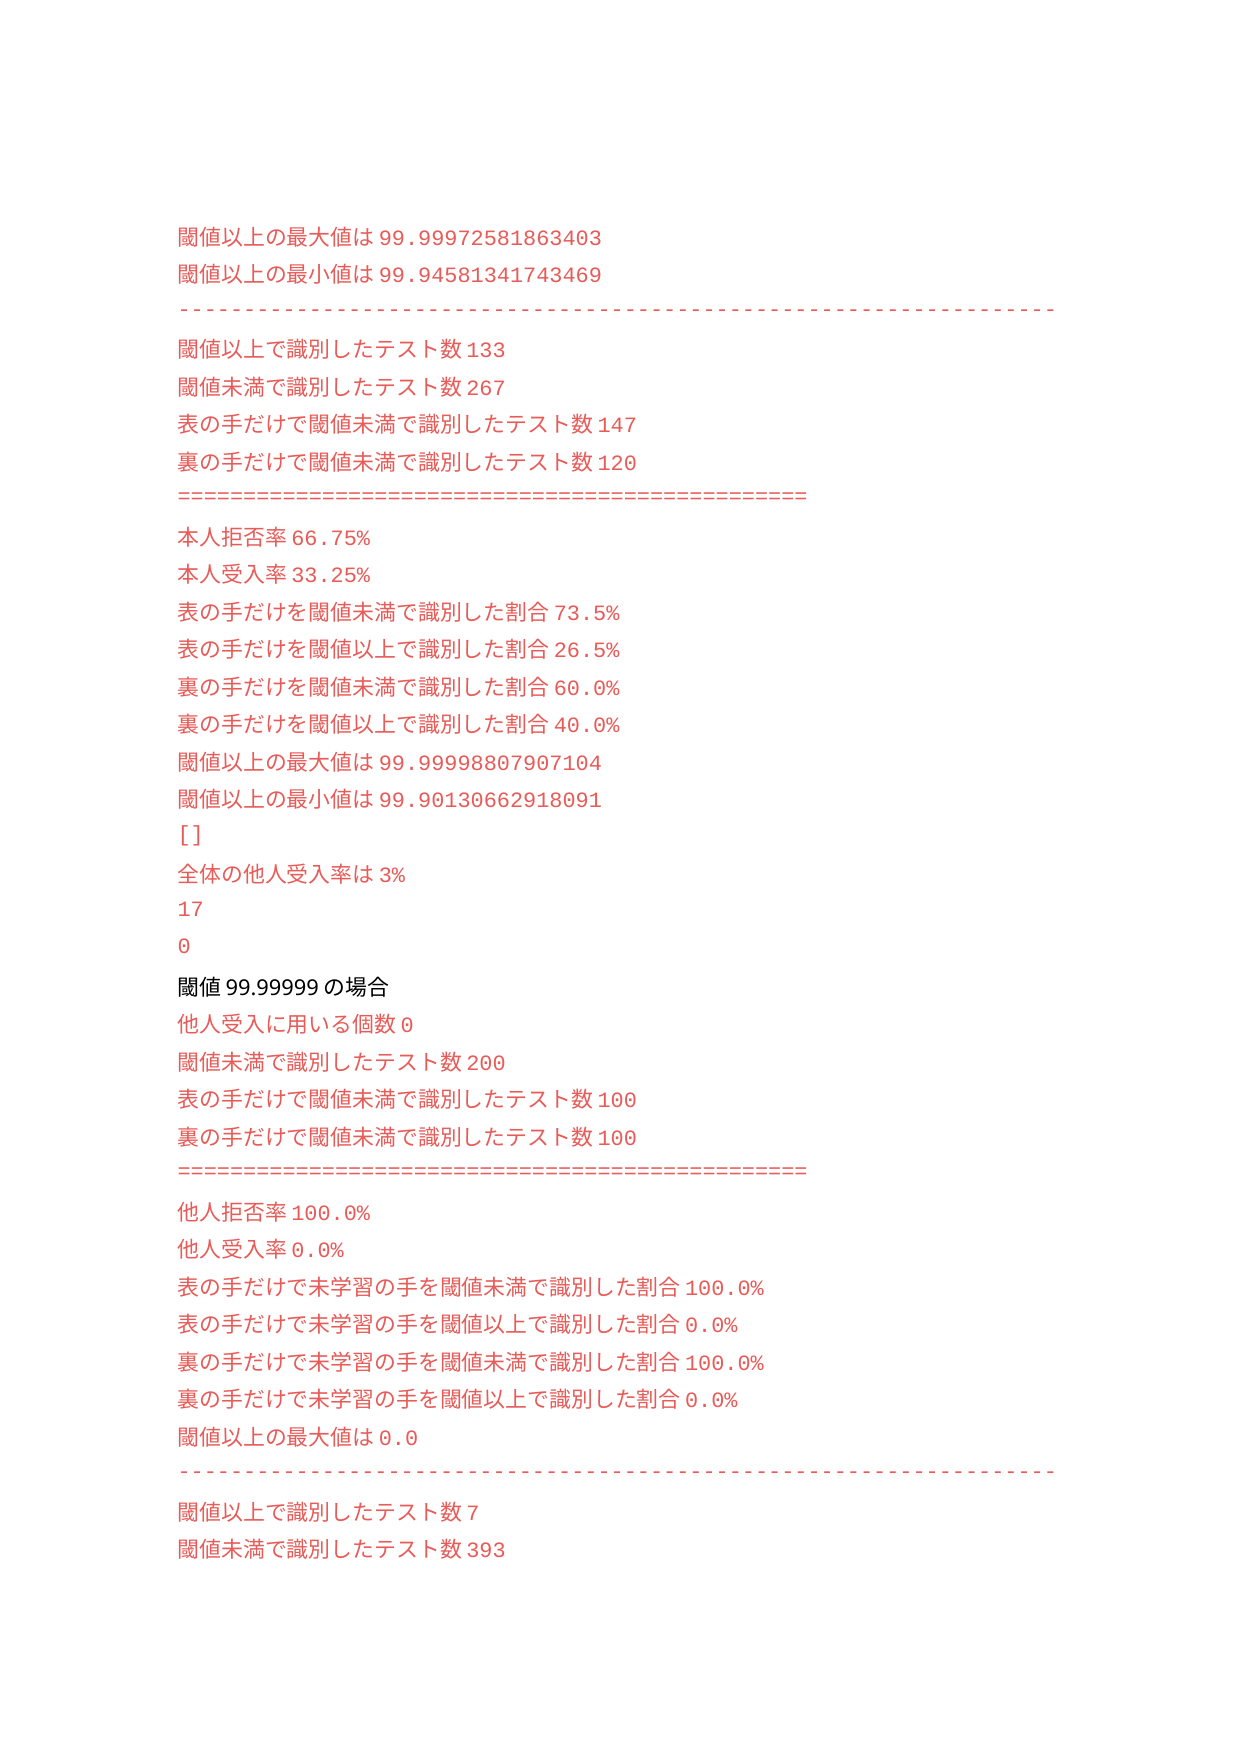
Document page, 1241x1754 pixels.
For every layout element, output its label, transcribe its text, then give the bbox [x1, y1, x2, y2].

text 表の手だけで閾値未満で識別したテスト数100 [177, 1079, 1063, 1117]
text 閾値以上で識別したテスト数7 [177, 1492, 1063, 1529]
text 閾値以上の最大値は0.0 [177, 1417, 1063, 1454]
text 表の手だけを閾値以上で識別した割合26.5% [177, 629, 1063, 667]
text 閾値以上の最小値は99.94581341743469 [177, 254, 1063, 292]
text 表の手だけで未学習の手を閾値未満で識別した割合100.0% [177, 1267, 1063, 1304]
text 裏の手だけを閾値以上で識別した割合40.0% [177, 704, 1063, 742]
text 本人受入率33.25% [177, 554, 1063, 592]
text ================================================ [177, 479, 1063, 517]
text 閾値以上の最大値は99.99998807907104 [177, 742, 1063, 779]
text 17 [177, 892, 1063, 929]
text 閾値以上の最小値は99.90130662918091 [177, 779, 1063, 817]
text 表の手だけを閾値未満で識別した割合73.5% [177, 592, 1063, 629]
text 他人受入に用いる個数0 [177, 1004, 1063, 1042]
text 0 [177, 929, 1063, 967]
text ------------------------------------------------------------------- [177, 292, 1063, 329]
text ================================================ [177, 1154, 1063, 1192]
text 閾値未満で識別したテスト数393 [177, 1529, 1063, 1567]
text 裏の手だけを閾値未満で識別した割合60.0% [177, 667, 1063, 704]
text 裏の手だけで閾値未満で識別したテスト数120 [177, 442, 1063, 479]
text 表の手だけで閾値未満で識別したテスト数147 [177, 404, 1063, 442]
text 本人拒否率66.75% [177, 517, 1063, 554]
text 表の手だけで未学習の手を閾値以上で識別した割合0.0% [177, 1304, 1063, 1342]
text 閾値以上の最大値は99.99972581863403 [177, 217, 1063, 254]
text 閾値以上で識別したテスト数133 [177, 329, 1063, 367]
text 裏の手だけで未学習の手を閾値未満で識別した割合100.0% [177, 1342, 1063, 1379]
text ------------------------------------------------------------------- [177, 1454, 1063, 1492]
text [] [177, 817, 1063, 854]
text 裏の手だけで閾値未満で識別したテスト数100 [177, 1117, 1063, 1154]
text 他人受入率0.0% [177, 1229, 1063, 1267]
text 閾値99.99999の場合 [177, 967, 1063, 1004]
text 閾値未満で識別したテスト数200 [177, 1042, 1063, 1079]
text 他人拒否率100.0% [177, 1192, 1063, 1229]
text 全体の他人受入率は3% [177, 854, 1063, 892]
text 閾値未満で識別したテスト数267 [177, 367, 1063, 404]
text 裏の手だけで未学習の手を閾値以上で識別した割合0.0% [177, 1379, 1063, 1417]
